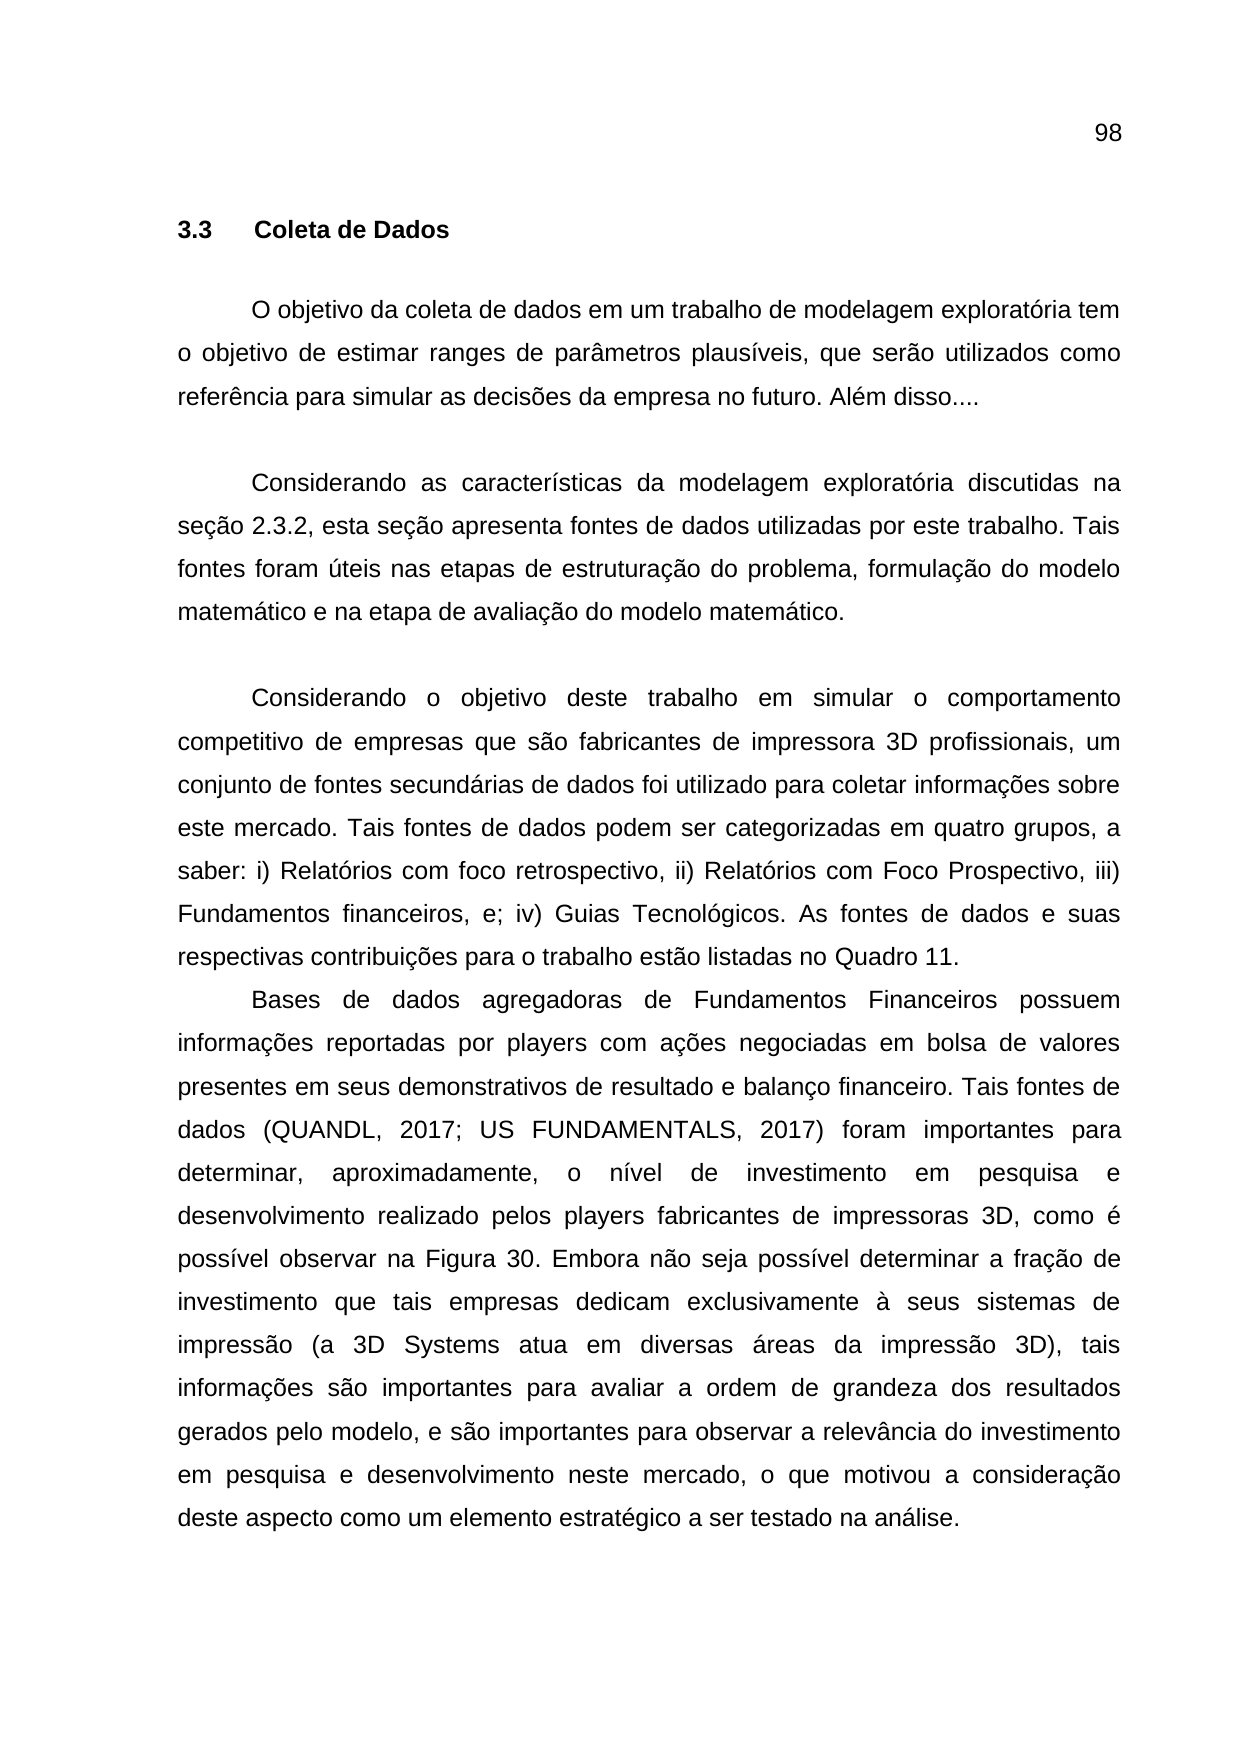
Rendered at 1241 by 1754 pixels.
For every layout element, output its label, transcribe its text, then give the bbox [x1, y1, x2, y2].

text O objetivo da coleta de dados em um trabalho de modelagem exploratória tem o objetivo de estimar ranges de parâmetros plausíveis, que serão utilizados como referência para simular as decisões da empresa no futuro. Além disso.... [177, 295, 1122, 410]
text Bases de dados agregadoras de Fundamentos Financeiros possuem informações reportadas por players com ações negociadas em bolsa de valores presentes em seus demonstrativos de resultado e balanço financeiro. Tais fontes de dados (QUANDL, 2017; US FUNDAMENTALS, 2017) foram importantes para determinar, aproximadamente, o nível de investimento em pesquisa e desenvolvimento realizado pelos players fabricantes de impressoras 3D, como é possível observar na Figura 30. Embora não seja possível determinar a fração de investimento que tais empresas dedicam exclusivamente à seus sistemas de impressão (a 3D Systems atua em diversas áreas da impressão 3D), tais informações são importantes para avaliar a ordem de grandeza dos resultados gerados pelo modelo, e são importantes para observar a relevância do investimento em pesquisa e desenvolvimento neste mercado, o que motivou a consideração deste aspecto como um elemento estratégico a ser testado na análise. [177, 985, 1122, 1532]
text Considerando o objetivo deste trabalho em simular o comportamento competitivo de empresas que são fabricantes de impressora 3D profissionais, um conjunto de fontes secundárias de dados foi utilizado para coletar informações sobre este mercado. Tais fontes de dados podem ser categorizadas em quatro grupos, a saber: i) Relatórios com foco retrospectivo, ii) Relatórios com Foco Prospectivo, iii) Fundamentos financeiros, e; iv) Guias Tecnológicos. As fontes de dados e suas respectivas contribuições para o trabalho estão listadas no Quadro 11. [177, 683, 1122, 971]
text Considerando as características da modelagem exploratória discutidas na seção 2.3.2, esta seção apresenta fontes de dados utilizadas por este trabalho. Tais fontes foram úteis nas etapas de estruturação do problema, formulação do modelo matemático e na etapa de avaliação do modelo matemático. [177, 468, 1122, 626]
subtitle Coleta de Dados [177, 215, 1122, 243]
